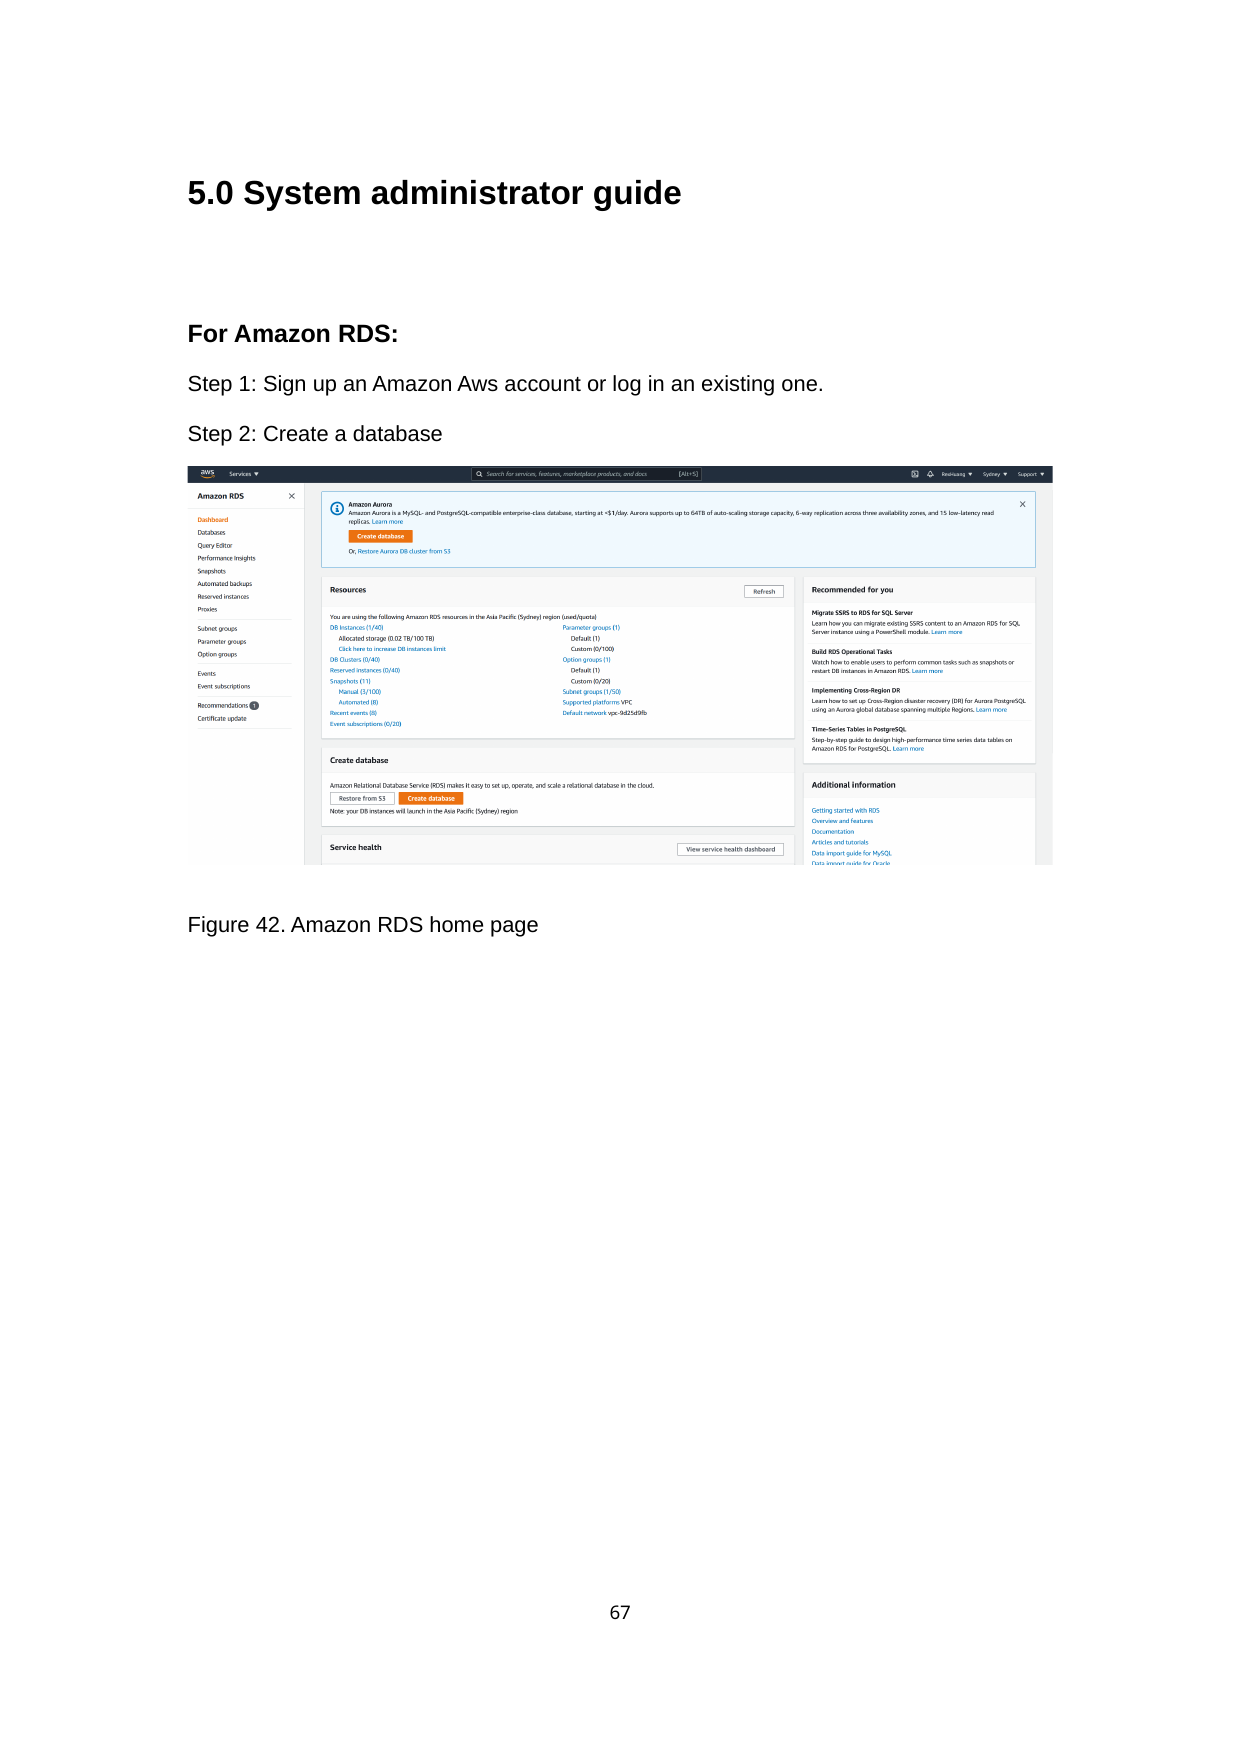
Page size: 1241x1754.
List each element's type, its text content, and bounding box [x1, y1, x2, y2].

text Figure 42. Amazon RDS home page [187, 908, 1053, 940]
text Step 2: Create a database [187, 417, 1053, 449]
subtitle 5.0 System administrator guide [187, 160, 1053, 225]
picture [187, 466, 1053, 865]
text Step 1: Sign up an Amazon Aws account or log in an existing one. [187, 368, 1053, 400]
text For Amazon RDS: [187, 317, 1053, 349]
